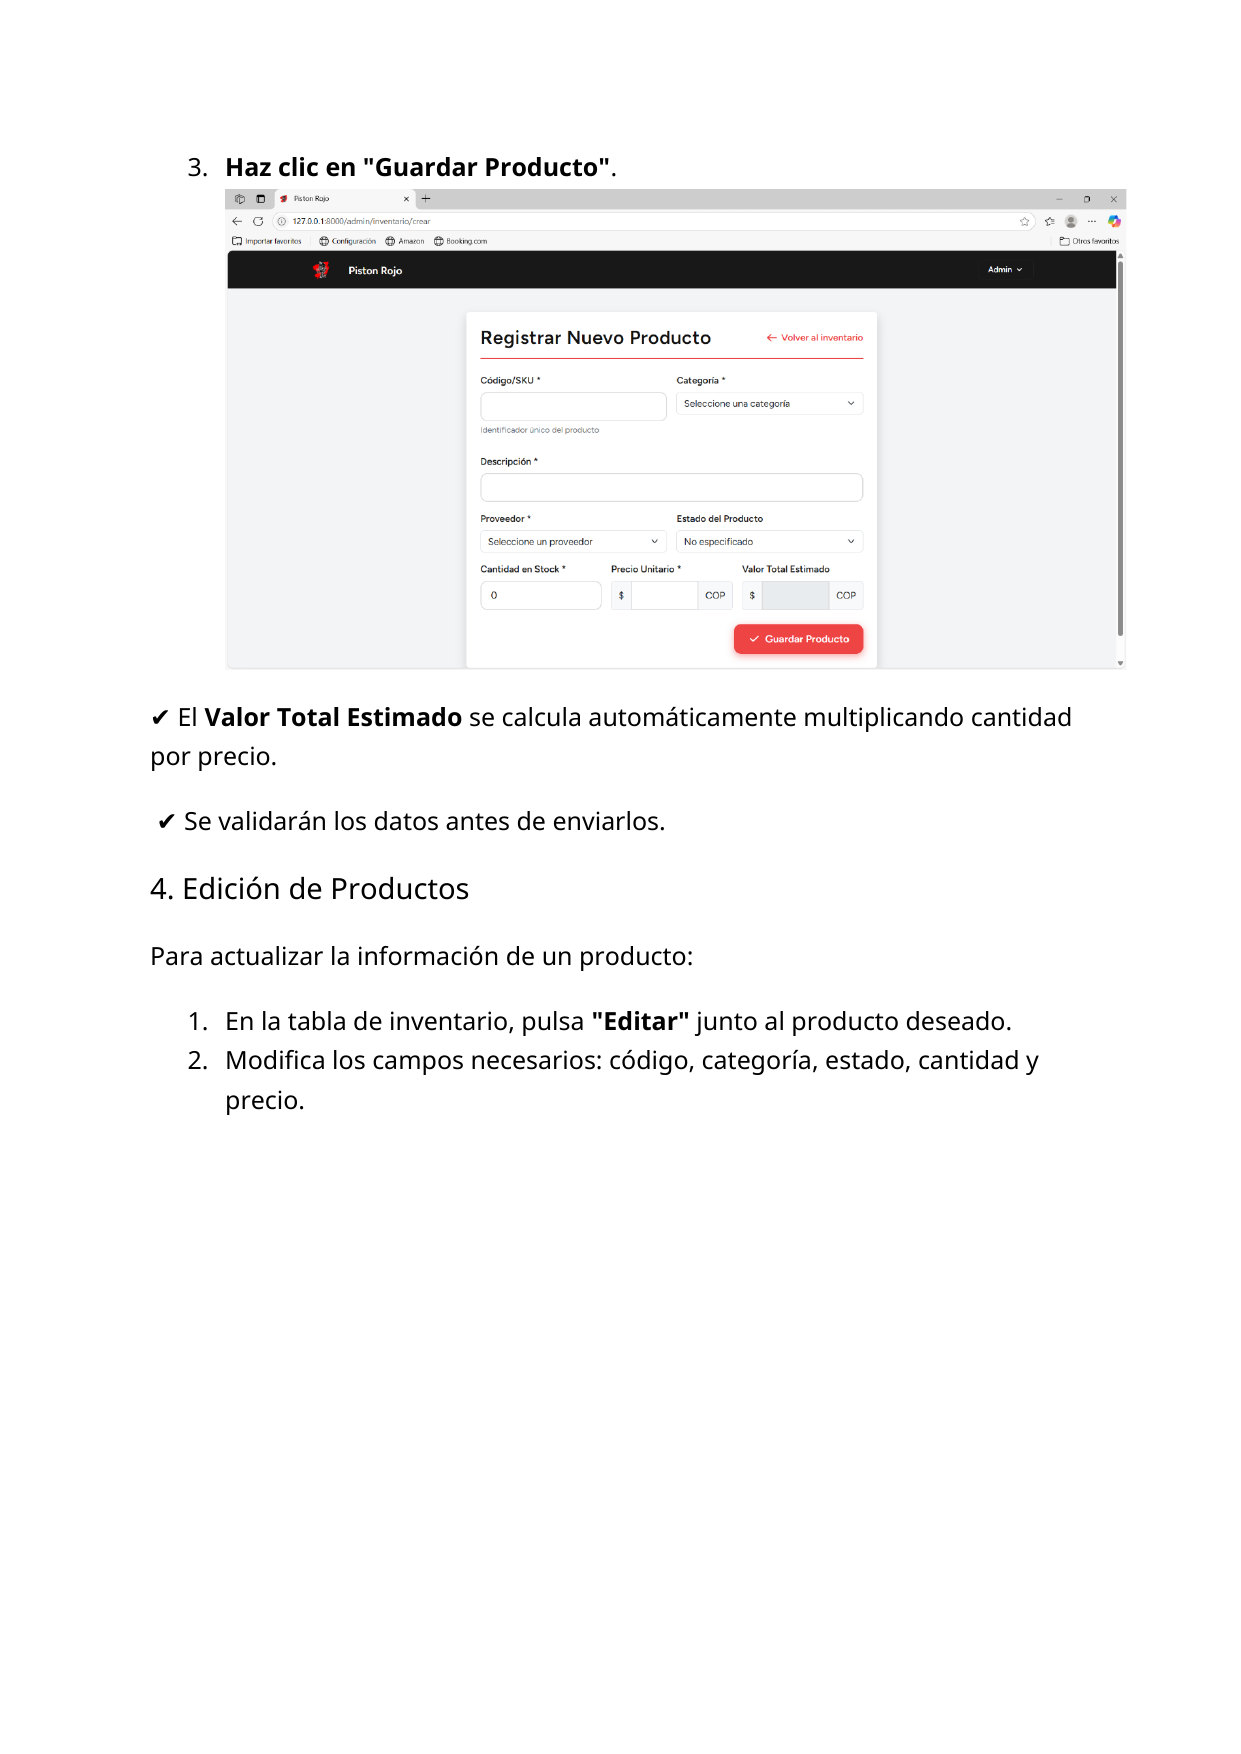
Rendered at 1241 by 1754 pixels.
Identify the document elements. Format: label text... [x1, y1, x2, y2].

list En la tabla de inventario, pulsa "Editar" junto al producto deseado. [187, 1003, 1090, 1037]
picture [225, 189, 1127, 670]
text Para actualizar la información de un producto: [150, 939, 1090, 973]
subtitle 4. Edición de Productos [150, 868, 1090, 908]
text ✔ El Valor Total Estimado se calcula automáticamente multiplicando cantidad por precio. [150, 699, 1090, 773]
list Modifica los campos necesarios: código, categoría, estado, cantidad y precio. [187, 1043, 1090, 1116]
text ✔ Se validarán los datos antes de enviarlos. [150, 803, 1090, 838]
